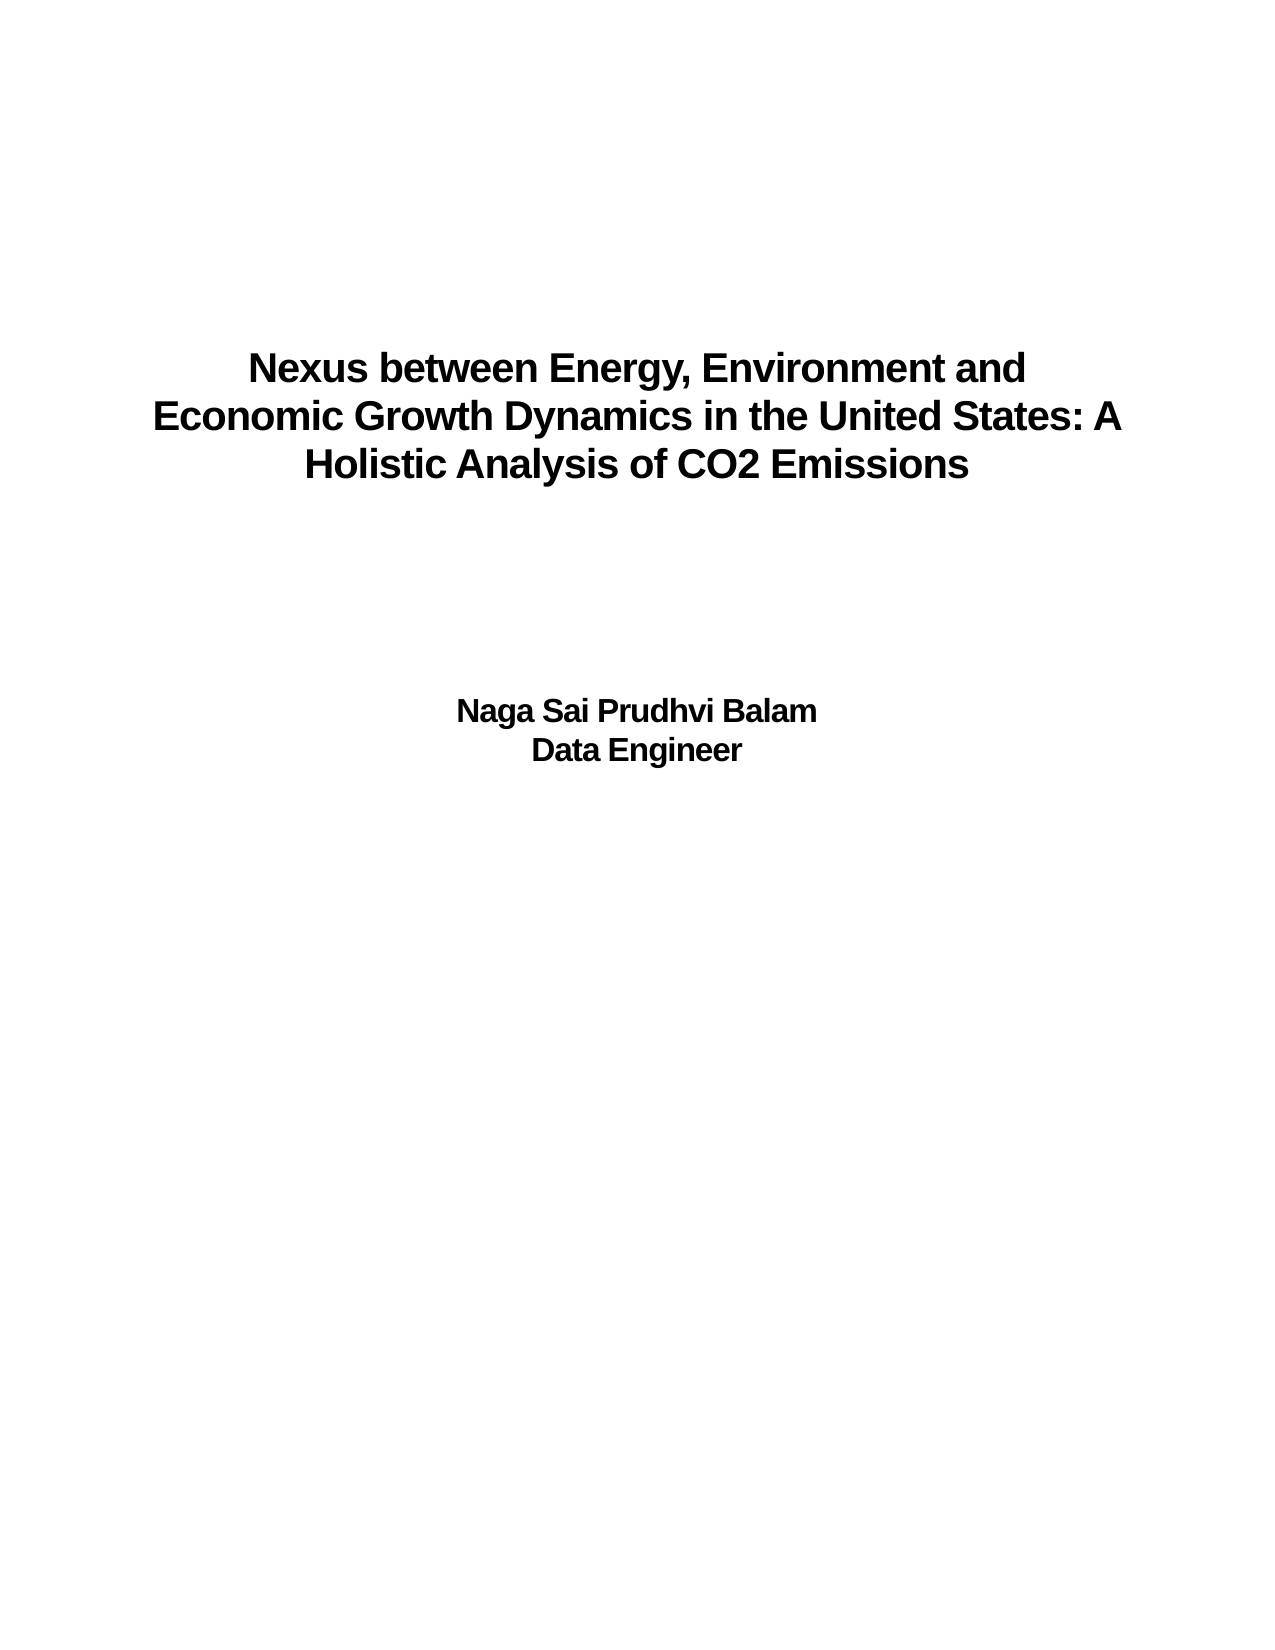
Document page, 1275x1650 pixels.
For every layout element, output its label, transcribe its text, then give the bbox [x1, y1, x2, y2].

title Naga Sai Prudhvi Balam [150, 692, 1125, 730]
title Nexus between Energy, Environment and Economic Growth Dynamics in the United States: A Holistic Analysis of CO2 Emissions [150, 343, 1125, 487]
title Data Engineer [150, 730, 1125, 768]
